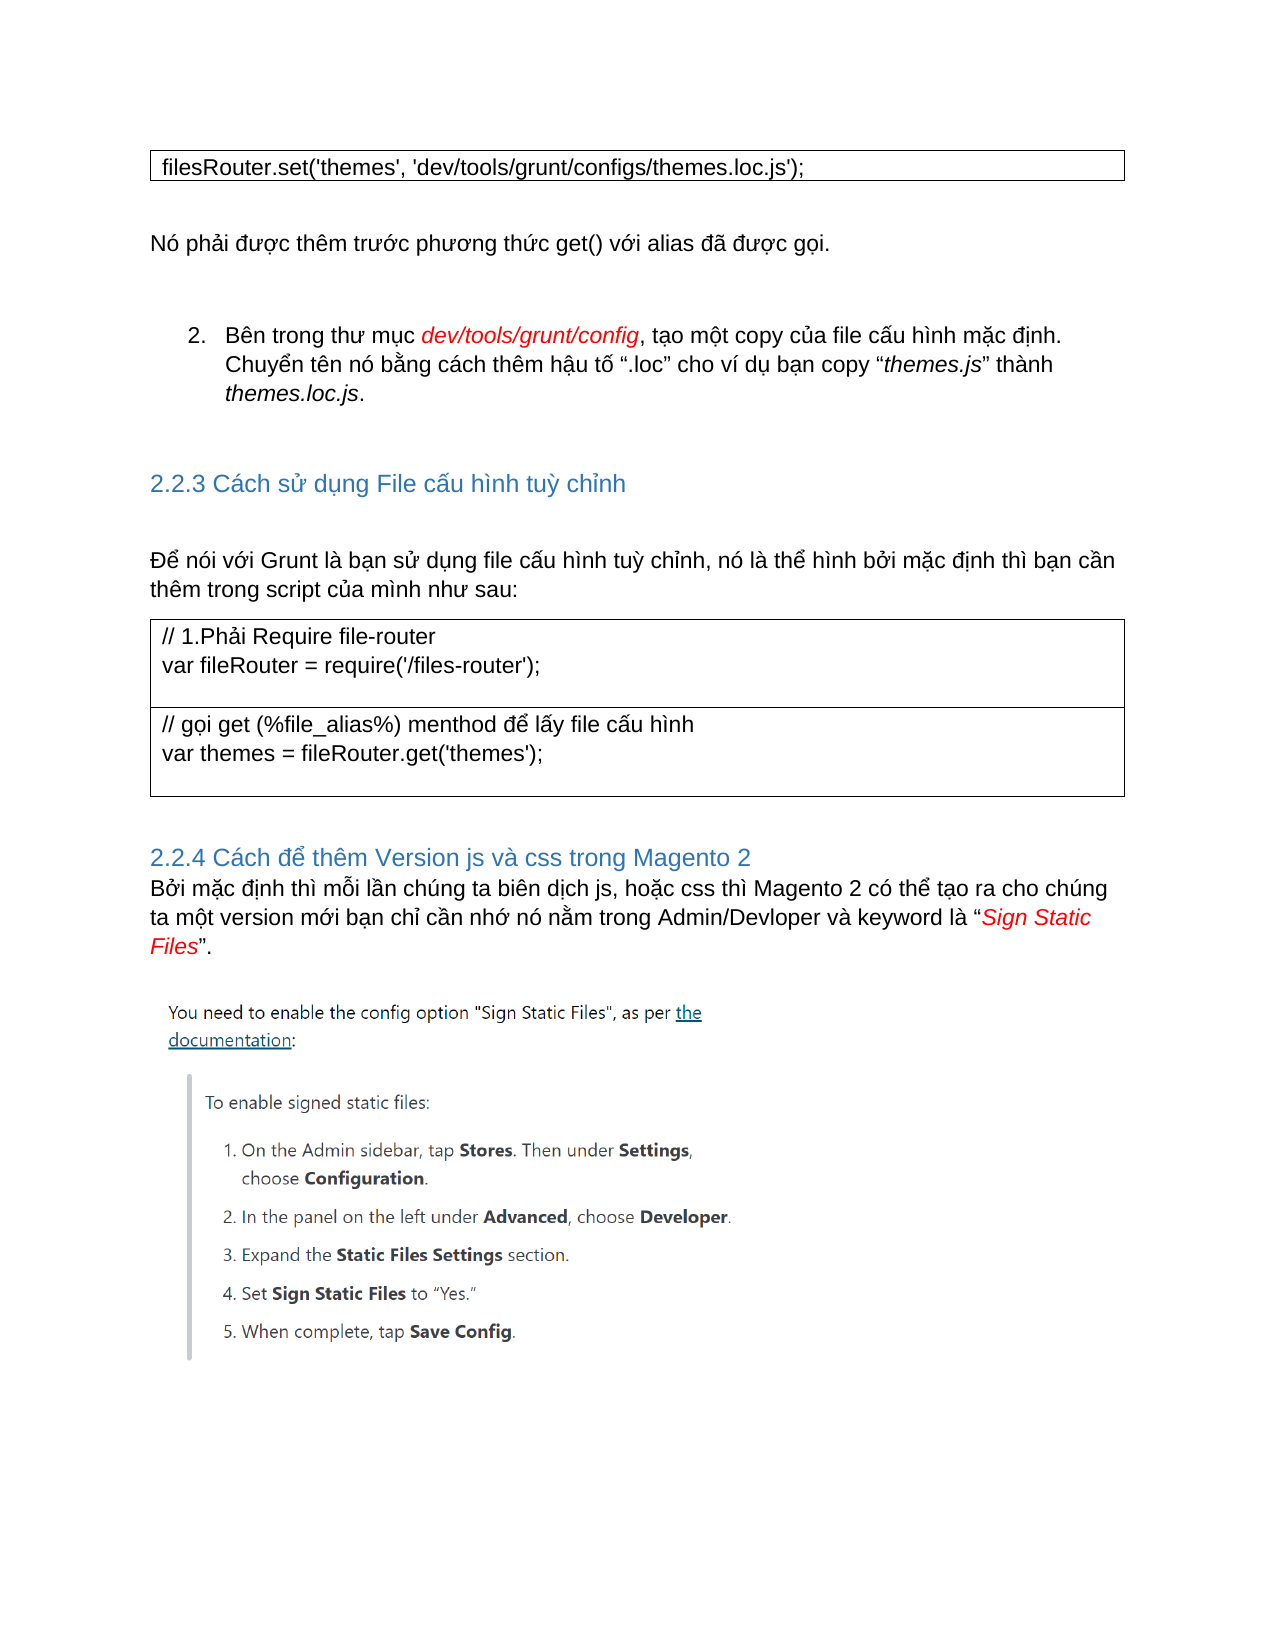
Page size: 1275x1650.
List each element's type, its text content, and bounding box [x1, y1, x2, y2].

picture [150, 976, 803, 1376]
subtitle 2.2.4 Cách để thêm Version js và css trong Magento 2 [150, 843, 1125, 872]
subtitle 2.2.3 Cách sử dụng File cấu hình tuỳ chỉnh [150, 469, 1125, 498]
text Nó phải được thêm trước phương thức get() với alias đã được gọi. [150, 227, 1125, 256]
text Để nói với Grunt là bạn sử dụng file cấu hình tuỳ chỉnh, nó là thể hình bởi mặc định thì bạn cần thêm trong script của mình như sau: [150, 544, 1125, 602]
table_cell // gọi get (%file_alias%) menthod để lấy file cấu hình var themes = fileRouter.get('themes'); [151, 708, 1124, 796]
table_header // 1.Phải Require file-router var fileRouter = require('/files-router'); [151, 620, 1124, 707]
text Bởi mặc định thì mỗi lần chúng ta biên dịch js, hoặc css thì Magento 2 có thể tạo ra cho chúng ta một version mới bạn chỉ cần nhớ nó nằm trong Admin/Devloper và keyword là “Sign Static Files”. [150, 872, 1125, 959]
list Bên trong thư mục dev/tools/grunt/config, tạo một copy của file cấu hình mặc định. Chuyển tên nó bằng cách thêm hậu tố “.loc” cho ví dụ bạn copy “themes.js” thành themes.loc.js. [187, 319, 1125, 406]
table_header filesRouter.set('themes', 'dev/tools/grunt/configs/themes.loc.js'); [151, 151, 1124, 180]
